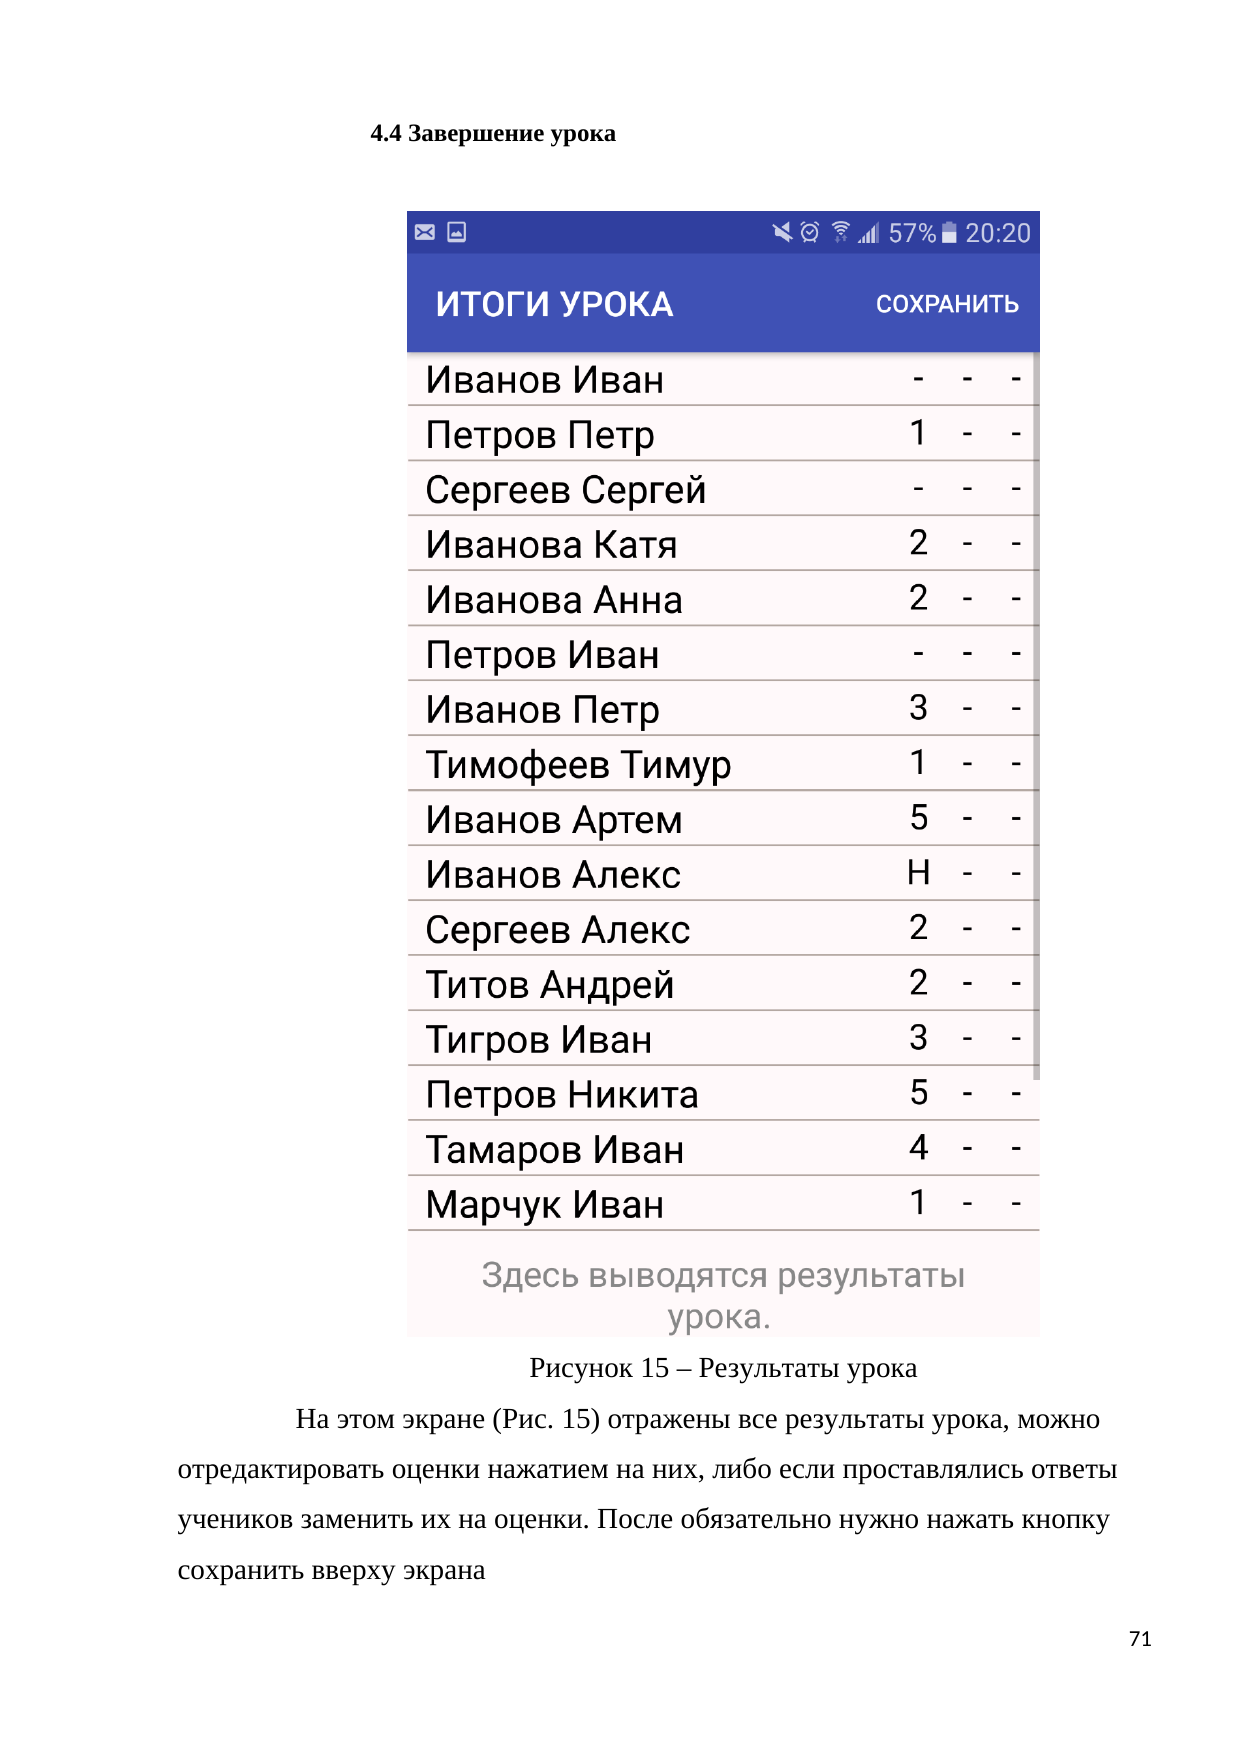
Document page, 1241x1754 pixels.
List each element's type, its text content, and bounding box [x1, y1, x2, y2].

list Завершение урока [370, 118, 1152, 147]
text На этом экране (Рис. 15) отражены все результаты урока, можно отредактировать оценки нажатием на них, либо если проставлялись ответы учеников заменить их на оценки. После обязательно нужно нажать кнопку сохранить вверху экрана [177, 1401, 1152, 1585]
picture [407, 211, 1040, 1337]
text Рисунок 15 – Результаты урока [177, 1351, 1152, 1384]
